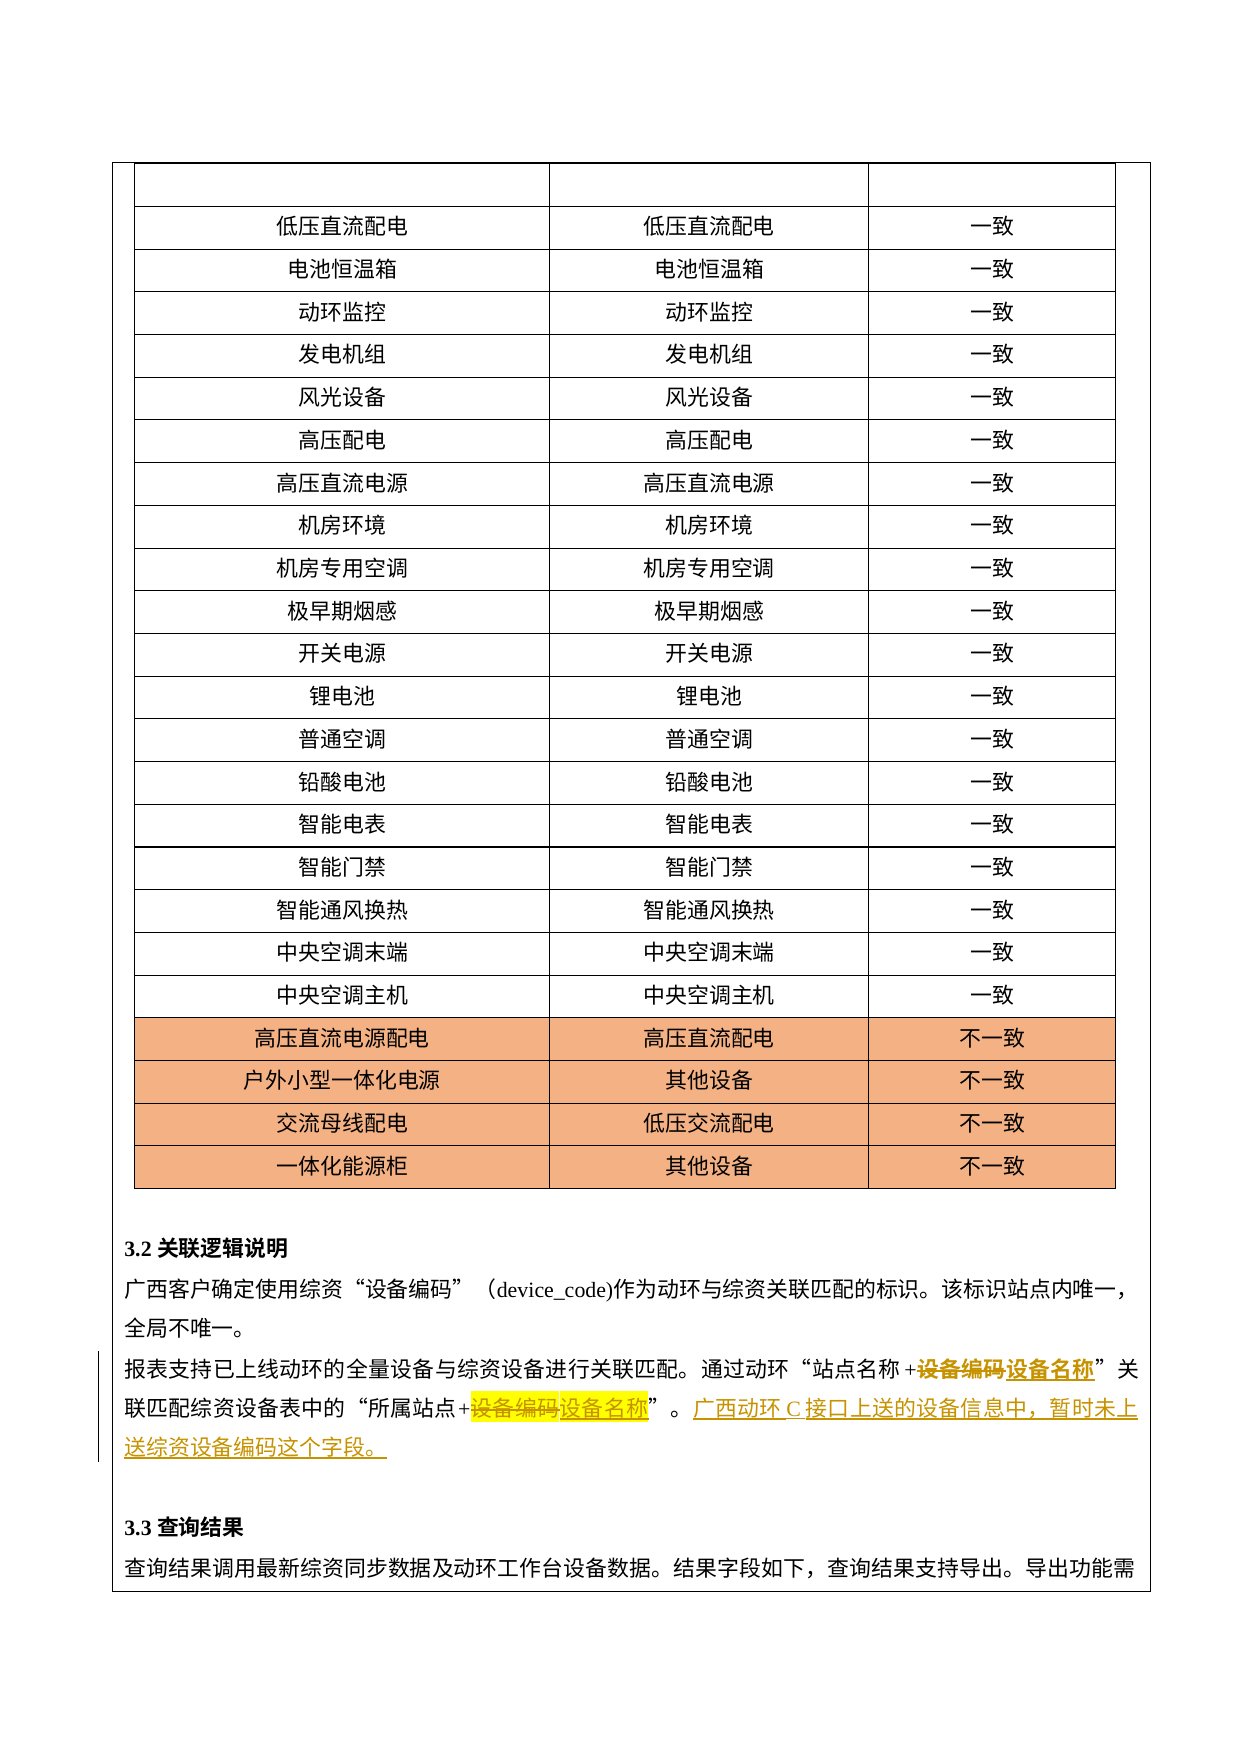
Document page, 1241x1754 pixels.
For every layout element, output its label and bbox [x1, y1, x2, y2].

table_cell [113, 163, 1150, 1591]
